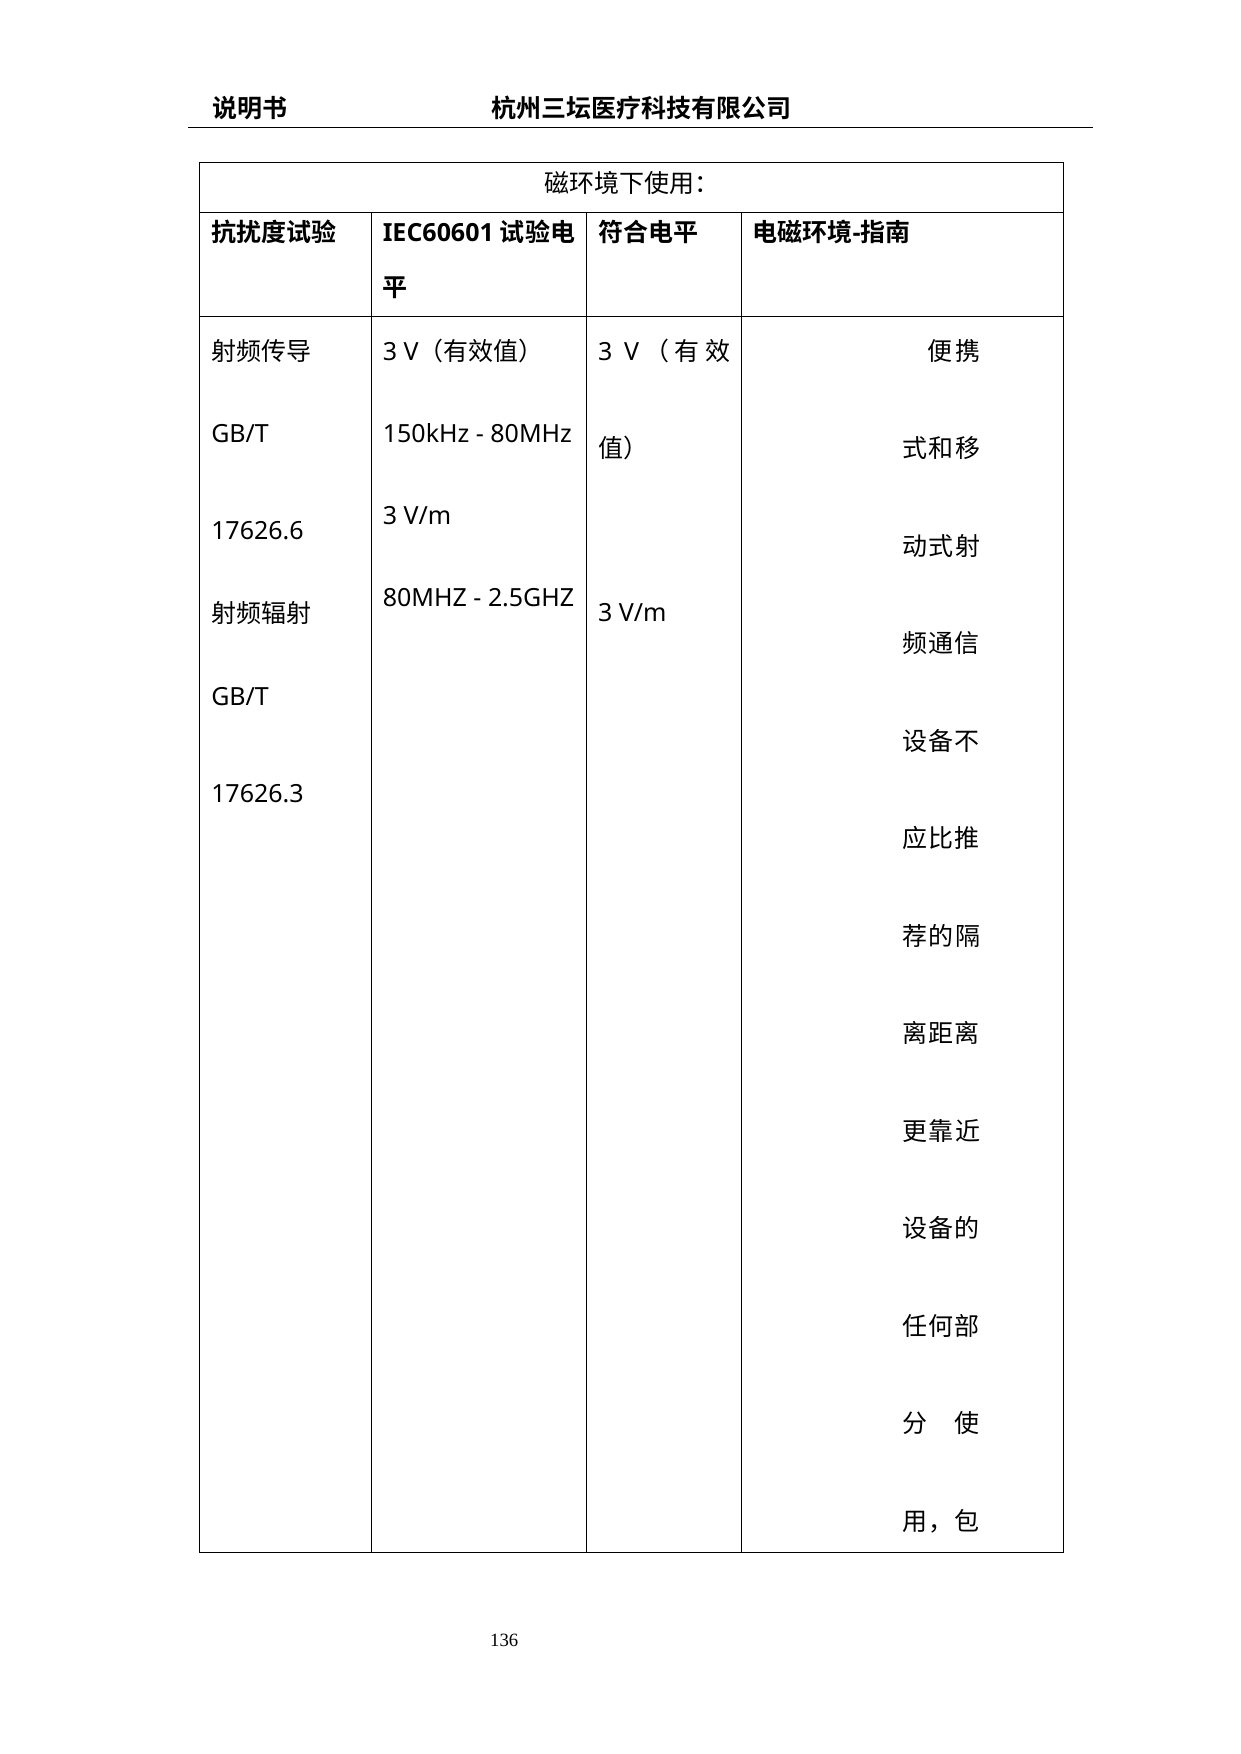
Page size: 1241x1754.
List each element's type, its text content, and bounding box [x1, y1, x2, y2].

table_cell 3 V（有效值） 3 V/m [587, 317, 741, 1552]
table_cell 符合电平 [587, 213, 741, 316]
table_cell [742, 317, 1063, 1552]
table_cell 抗扰度试验 [200, 213, 371, 316]
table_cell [372, 317, 586, 1552]
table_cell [200, 317, 371, 1552]
table_cell 电磁环境-指南 [742, 213, 1063, 316]
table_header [200, 163, 1063, 212]
table_cell IEC60601试验电平 [372, 213, 586, 316]
